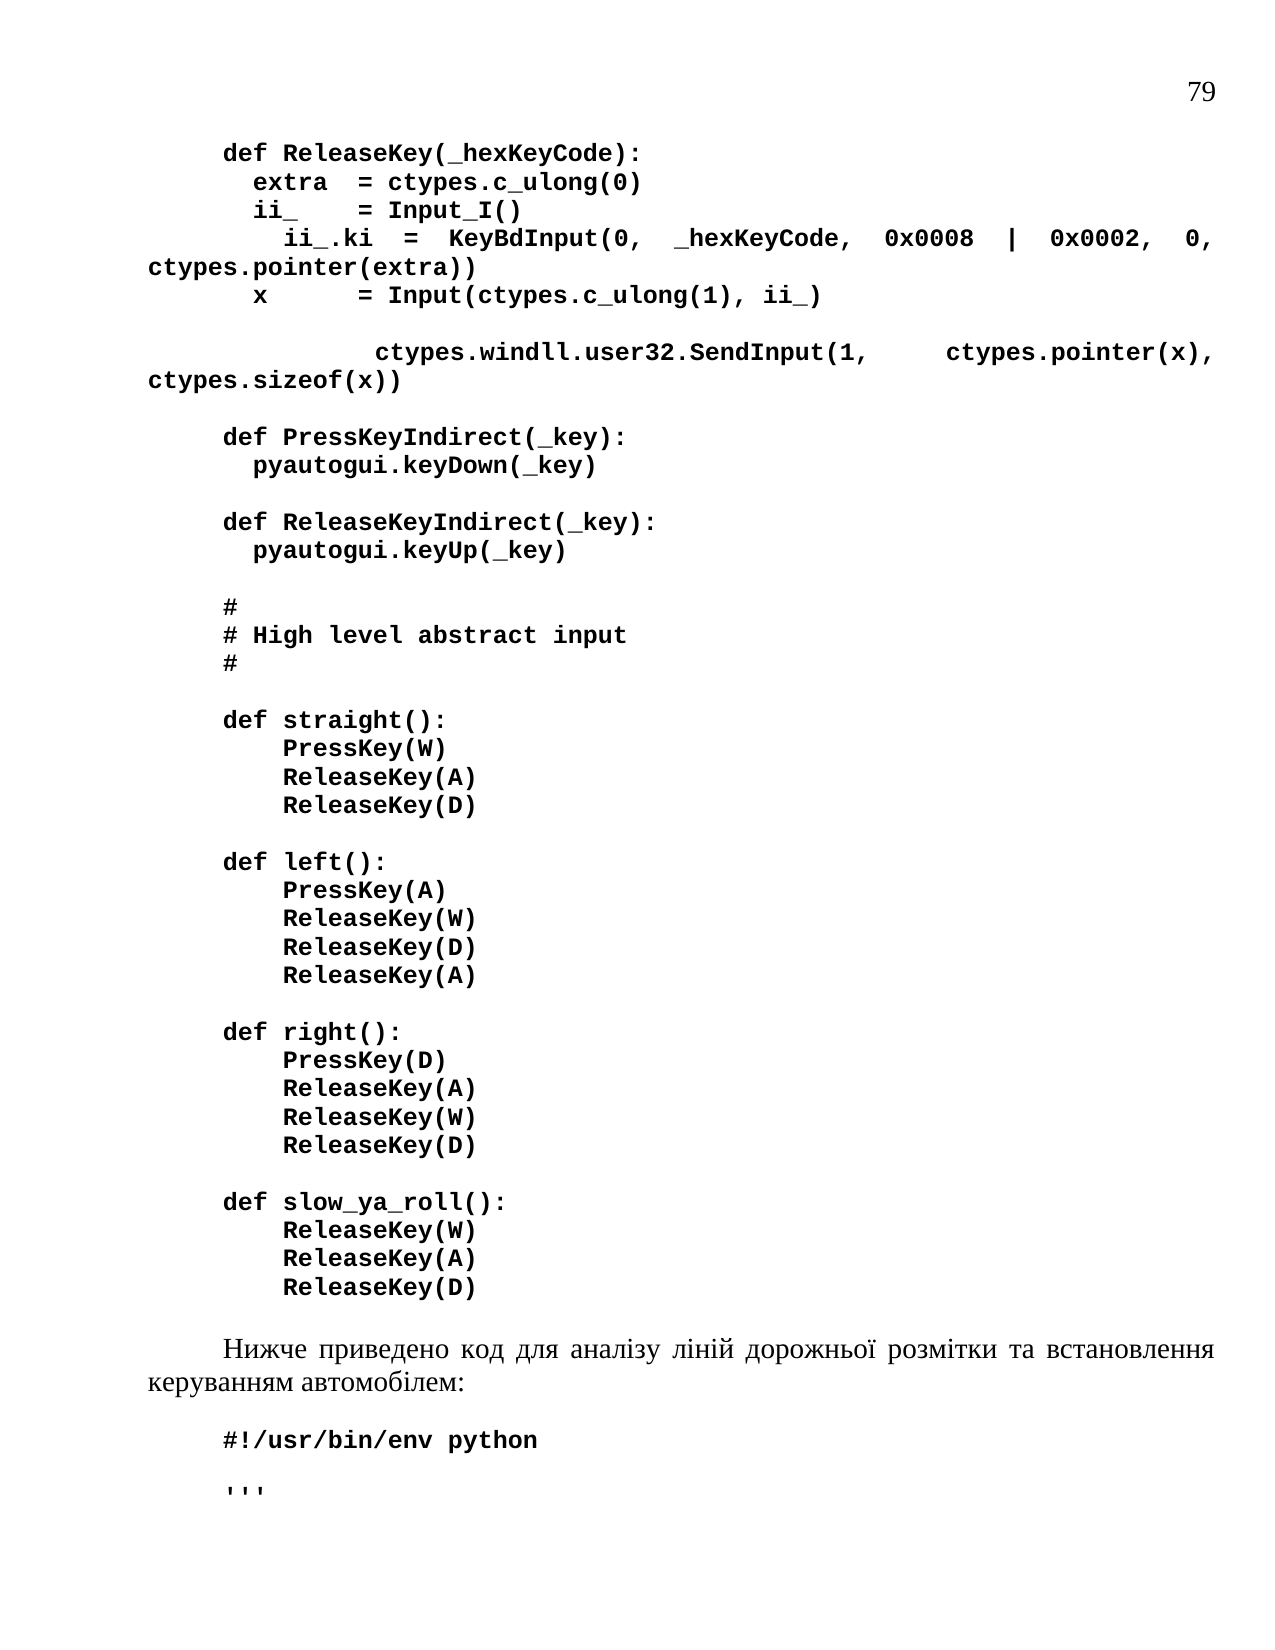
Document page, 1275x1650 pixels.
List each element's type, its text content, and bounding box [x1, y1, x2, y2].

text ReleaseKey(W) [148, 1218, 1216, 1246]
text # [148, 651, 1216, 679]
text ReleaseKey(D) [148, 934, 1216, 963]
text ReleaseKey(D) [148, 793, 1216, 821]
text ReleaseKey(D) [148, 1133, 1216, 1161]
text pyautogui.keyDown(_key) [148, 453, 1216, 481]
text ctypes.windll.user32.SendInput(1, ctypes.pointer(x), ctypes.sizeof(x)) [148, 339, 1216, 396]
text ii_ = Input_I() [148, 198, 1216, 226]
text x = Input(ctypes.c_ulong(1), ii_) [148, 283, 1216, 311]
text Нижче приведено код для аналізу ліній дорожньої розмітки та встановлення керуванням автомобілем: [148, 1331, 1216, 1399]
text ii_.ki = KeyBdInput(0, _hexKeyCode, 0x0008 | 0x0002, 0, ctypes.pointer(extra)) [148, 226, 1216, 283]
text extra = ctypes.c_ulong(0) [148, 169, 1216, 198]
text def ReleaseKeyIndirect(_key): [148, 509, 1216, 538]
text ''' [148, 1484, 1216, 1513]
text ReleaseKey(A) [148, 963, 1216, 991]
text ReleaseKey(A) [148, 764, 1216, 793]
text def straight(): [148, 708, 1216, 736]
text PressKey(W) [148, 736, 1216, 764]
text ReleaseKey(W) [148, 906, 1216, 934]
text # [148, 594, 1216, 623]
text def ReleaseKey(_hexKeyCode): [148, 141, 1216, 169]
text def right(): [148, 1019, 1216, 1048]
text pyautogui.keyUp(_key) [148, 538, 1216, 566]
text # High level abstract input [148, 623, 1216, 651]
text def slow_ya_roll(): [148, 1189, 1216, 1218]
text ReleaseKey(D) [148, 1274, 1216, 1303]
text def PressKeyIndirect(_key): [148, 424, 1216, 453]
text def left(): [148, 849, 1216, 878]
text PressKey(D) [148, 1048, 1216, 1076]
text ReleaseKey(W) [148, 1104, 1216, 1133]
text PressKey(A) [148, 878, 1216, 906]
text ReleaseKey(A) [148, 1076, 1216, 1104]
text ReleaseKey(A) [148, 1246, 1216, 1274]
text #!/usr/bin/env python [148, 1428, 1216, 1456]
